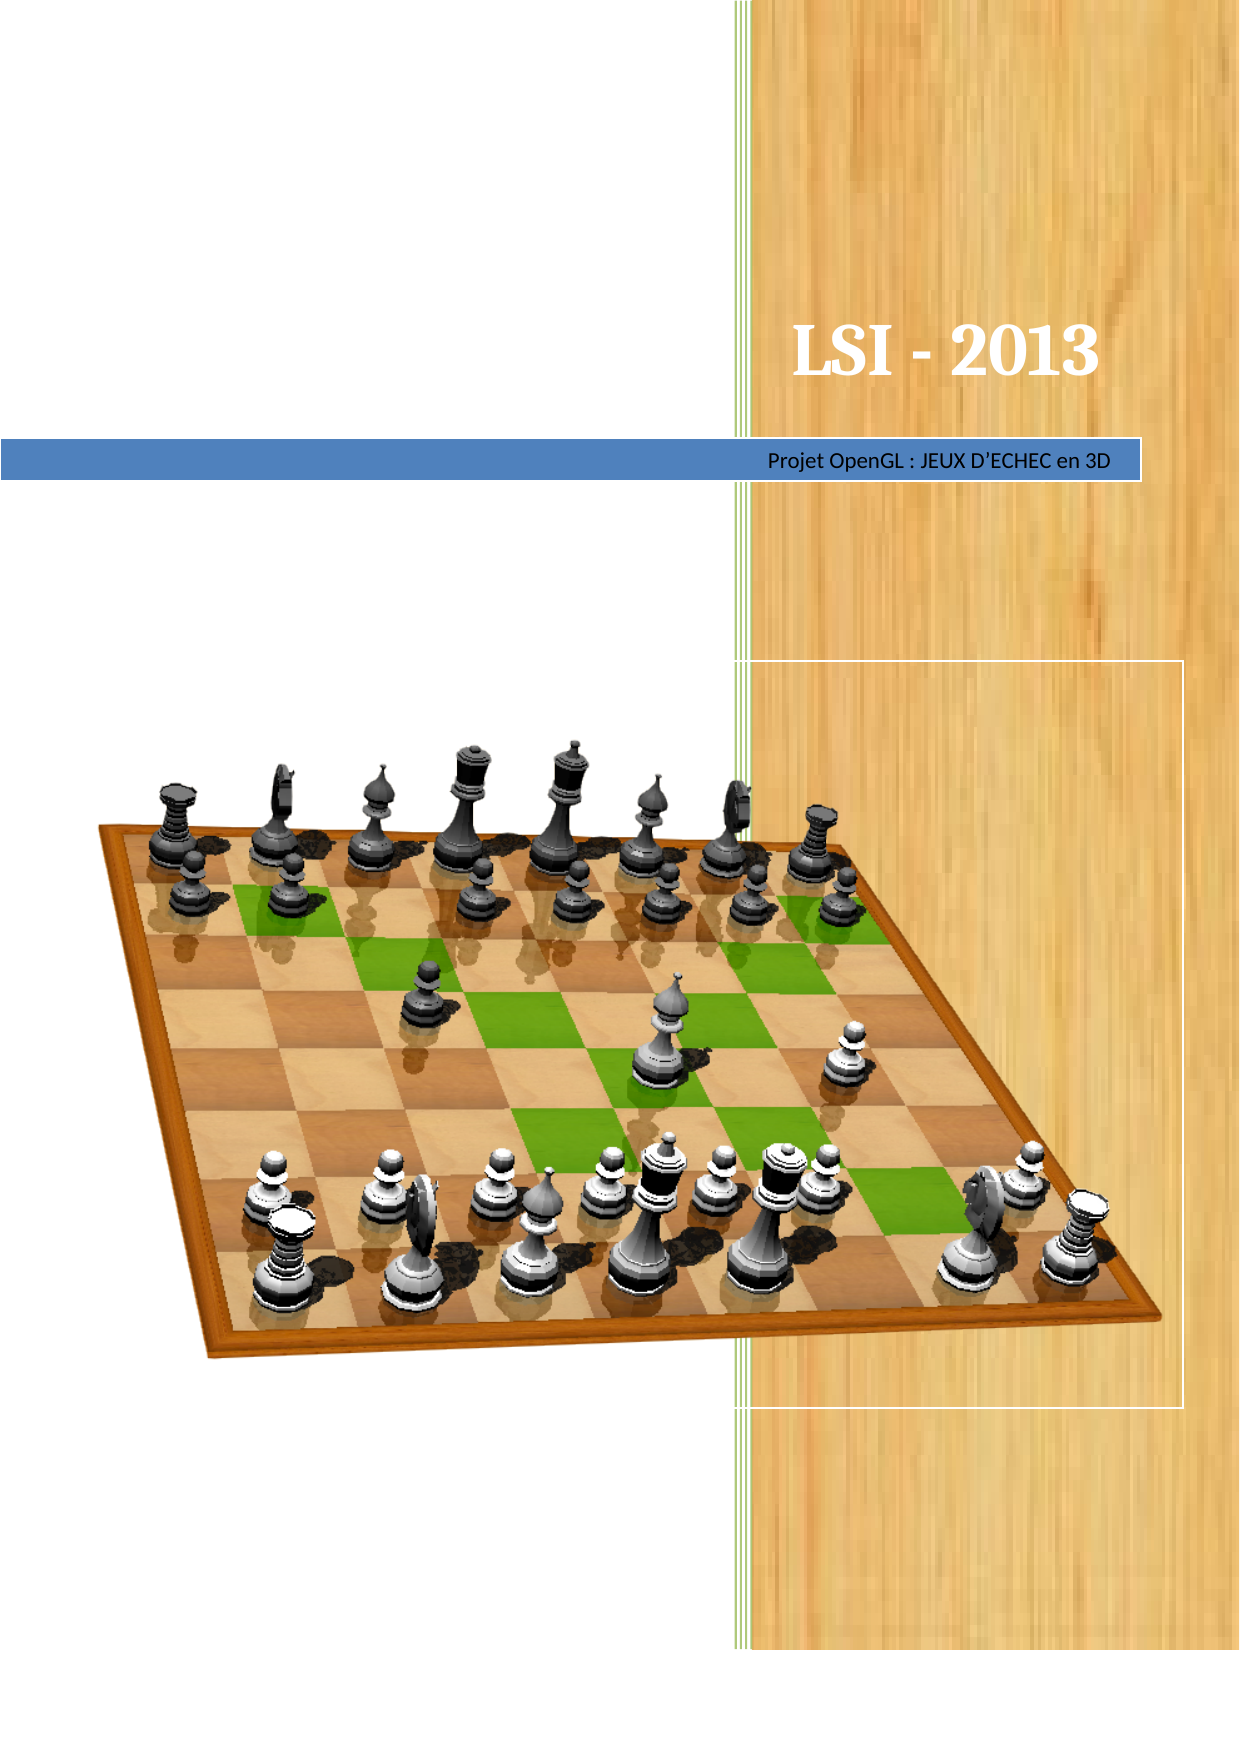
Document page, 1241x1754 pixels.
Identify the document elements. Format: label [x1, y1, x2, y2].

picture [753, 0, 1240, 1650]
picture [65, 662, 1182, 1407]
